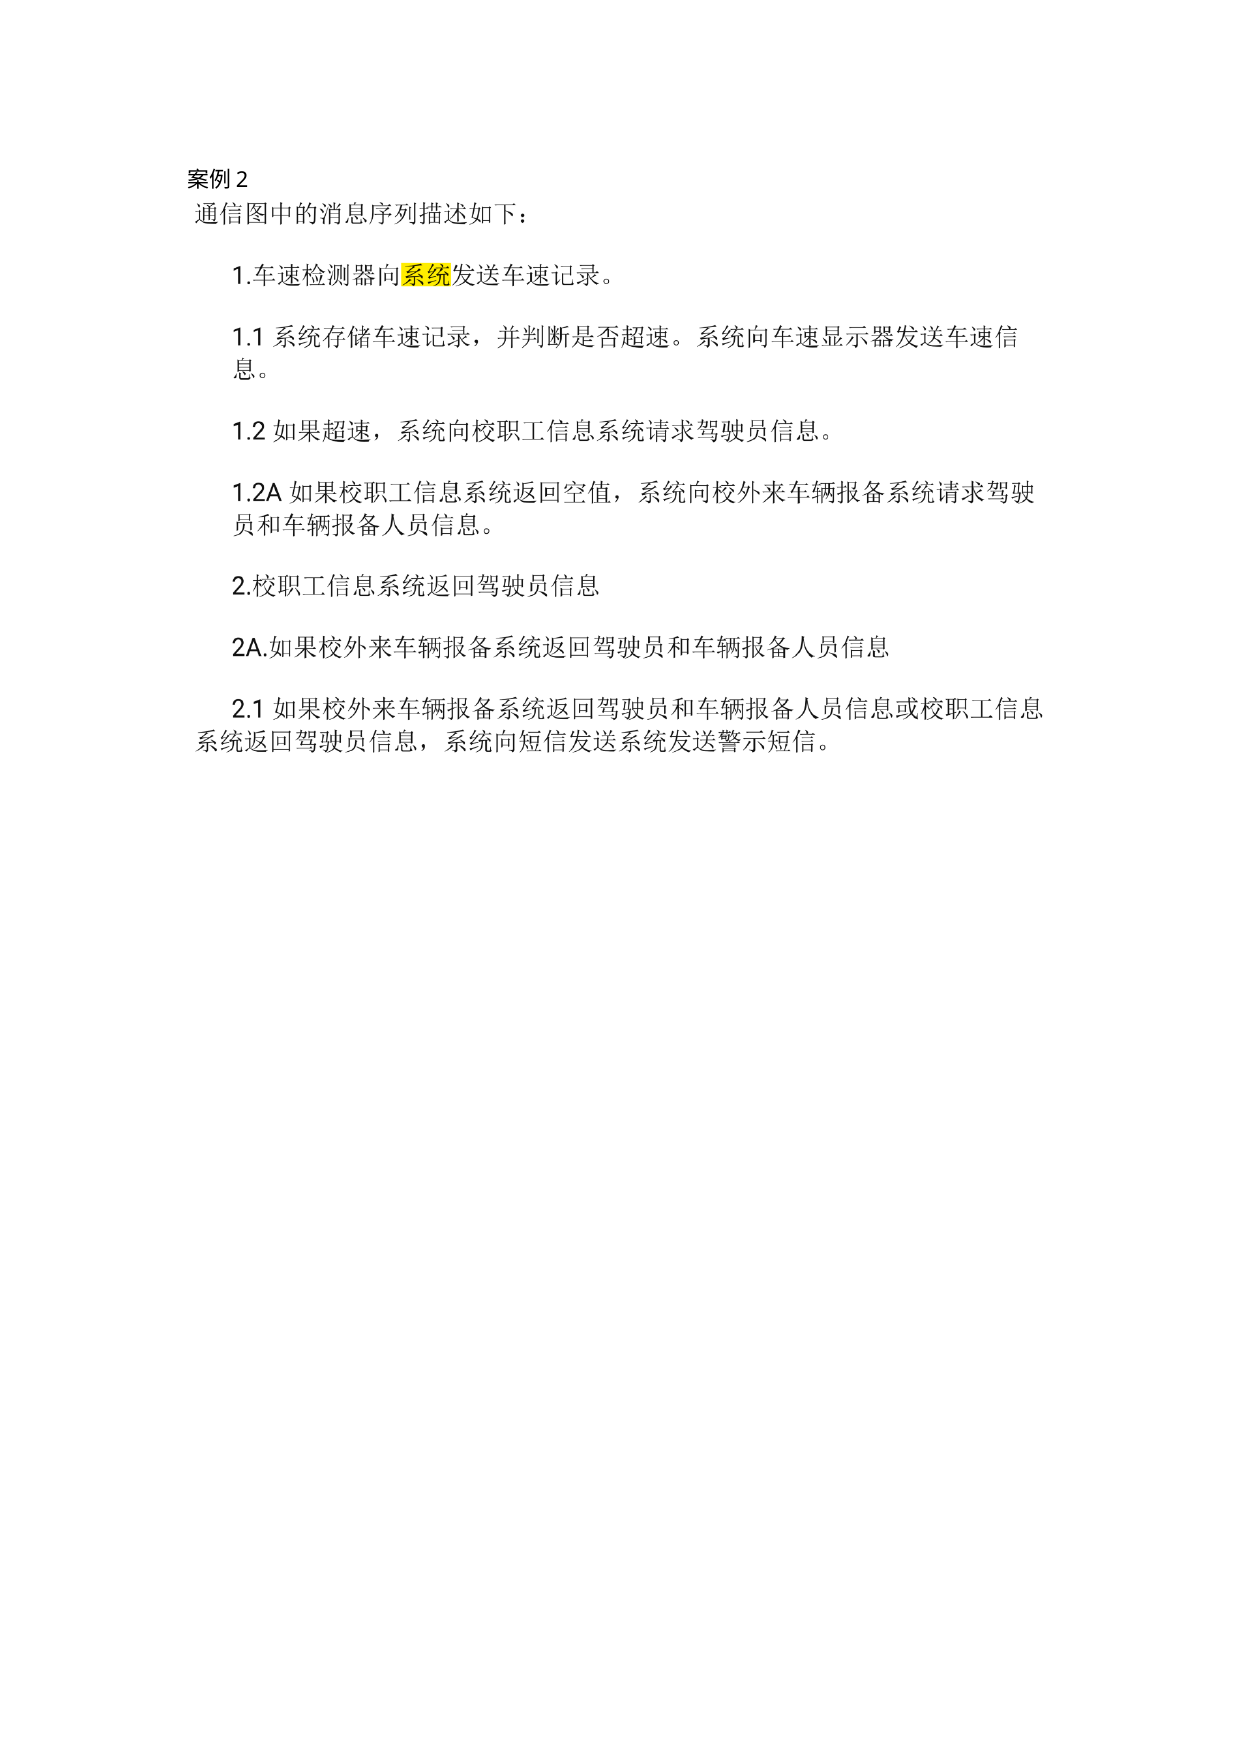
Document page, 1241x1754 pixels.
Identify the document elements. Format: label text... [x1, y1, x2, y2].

text 案例2 [187, 162, 1053, 194]
picture [187, 194, 1053, 763]
